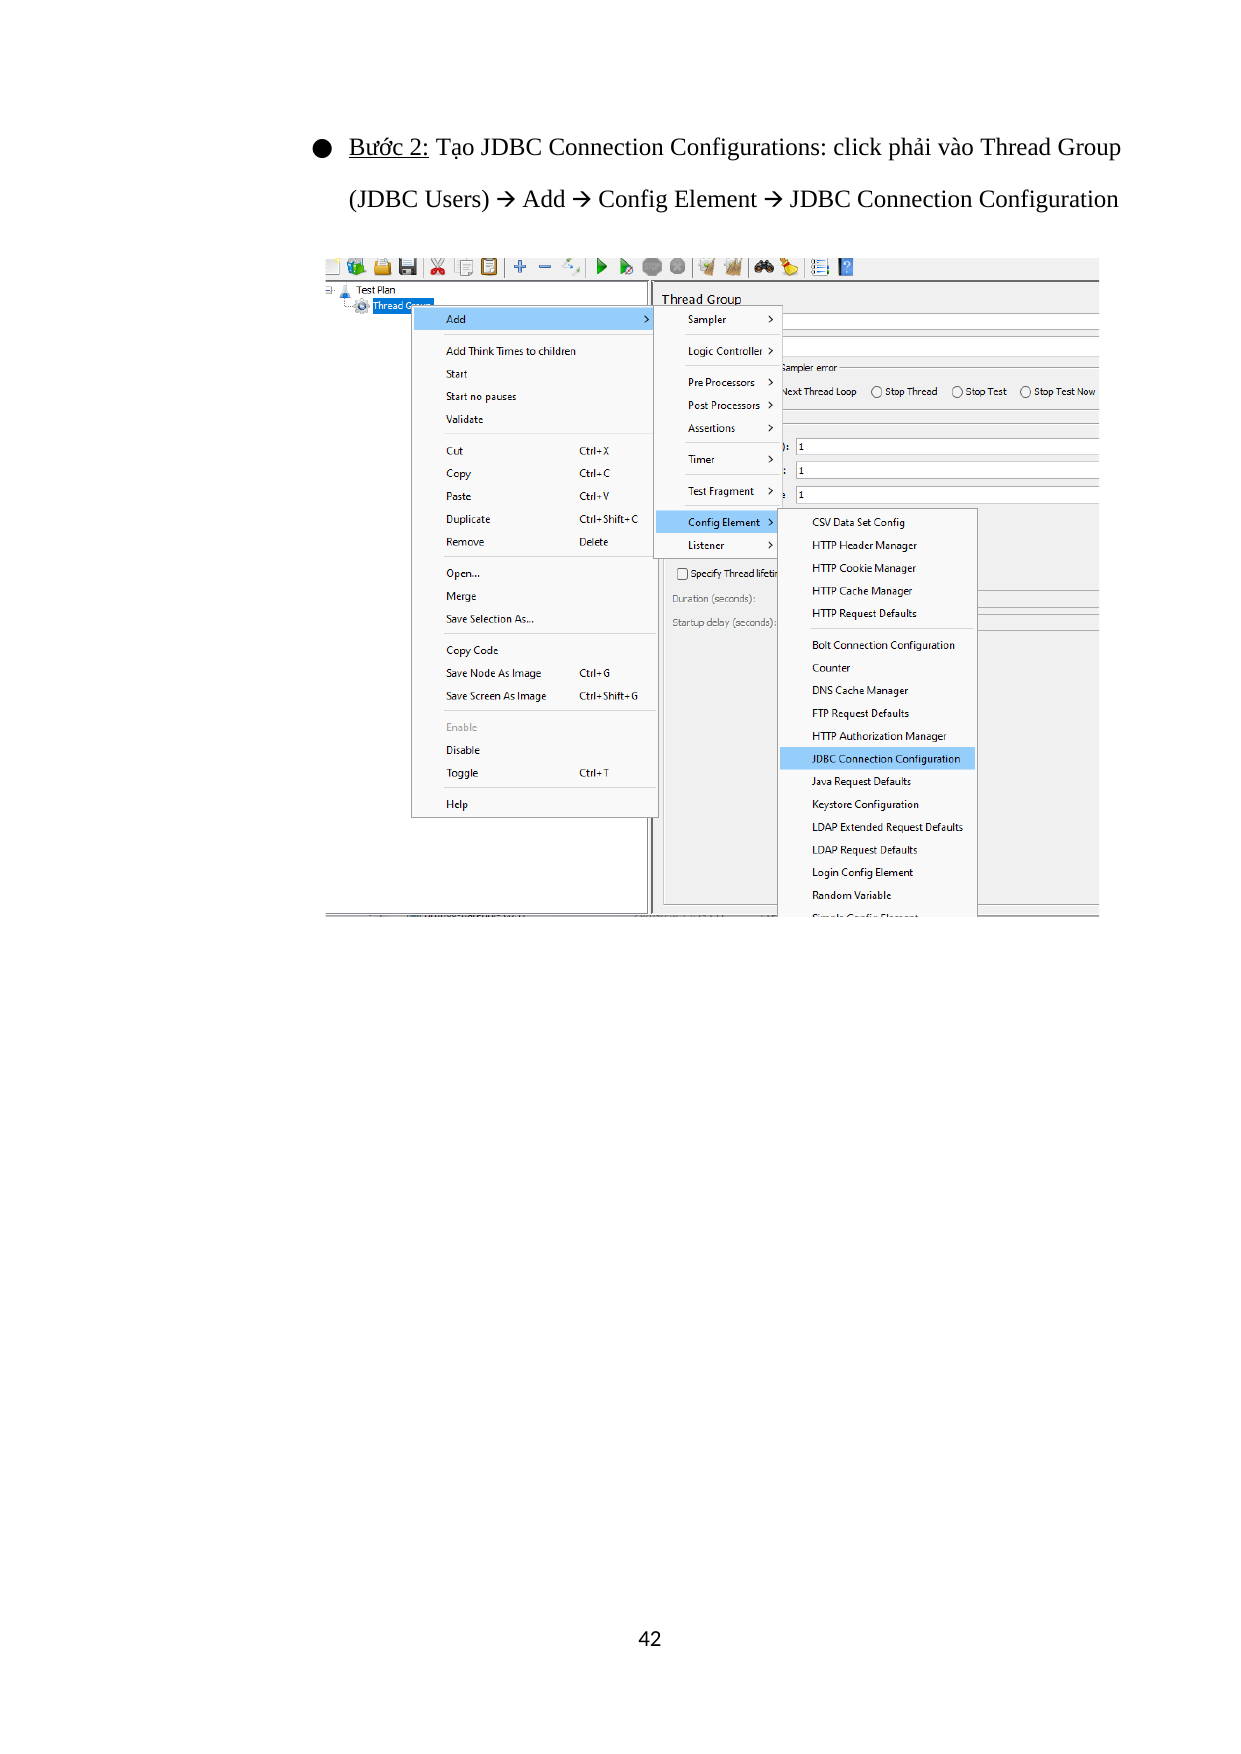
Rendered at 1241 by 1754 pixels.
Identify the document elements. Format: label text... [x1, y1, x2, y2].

list Bước 2: Tạo JDBC Connection Configurations: click phải vào Thread Group (JDBC Users) 🡪 Add 🡪 Config Element 🡪 JDBC Connection Configuration [311, 118, 1122, 212]
picture [325, 258, 1100, 917]
